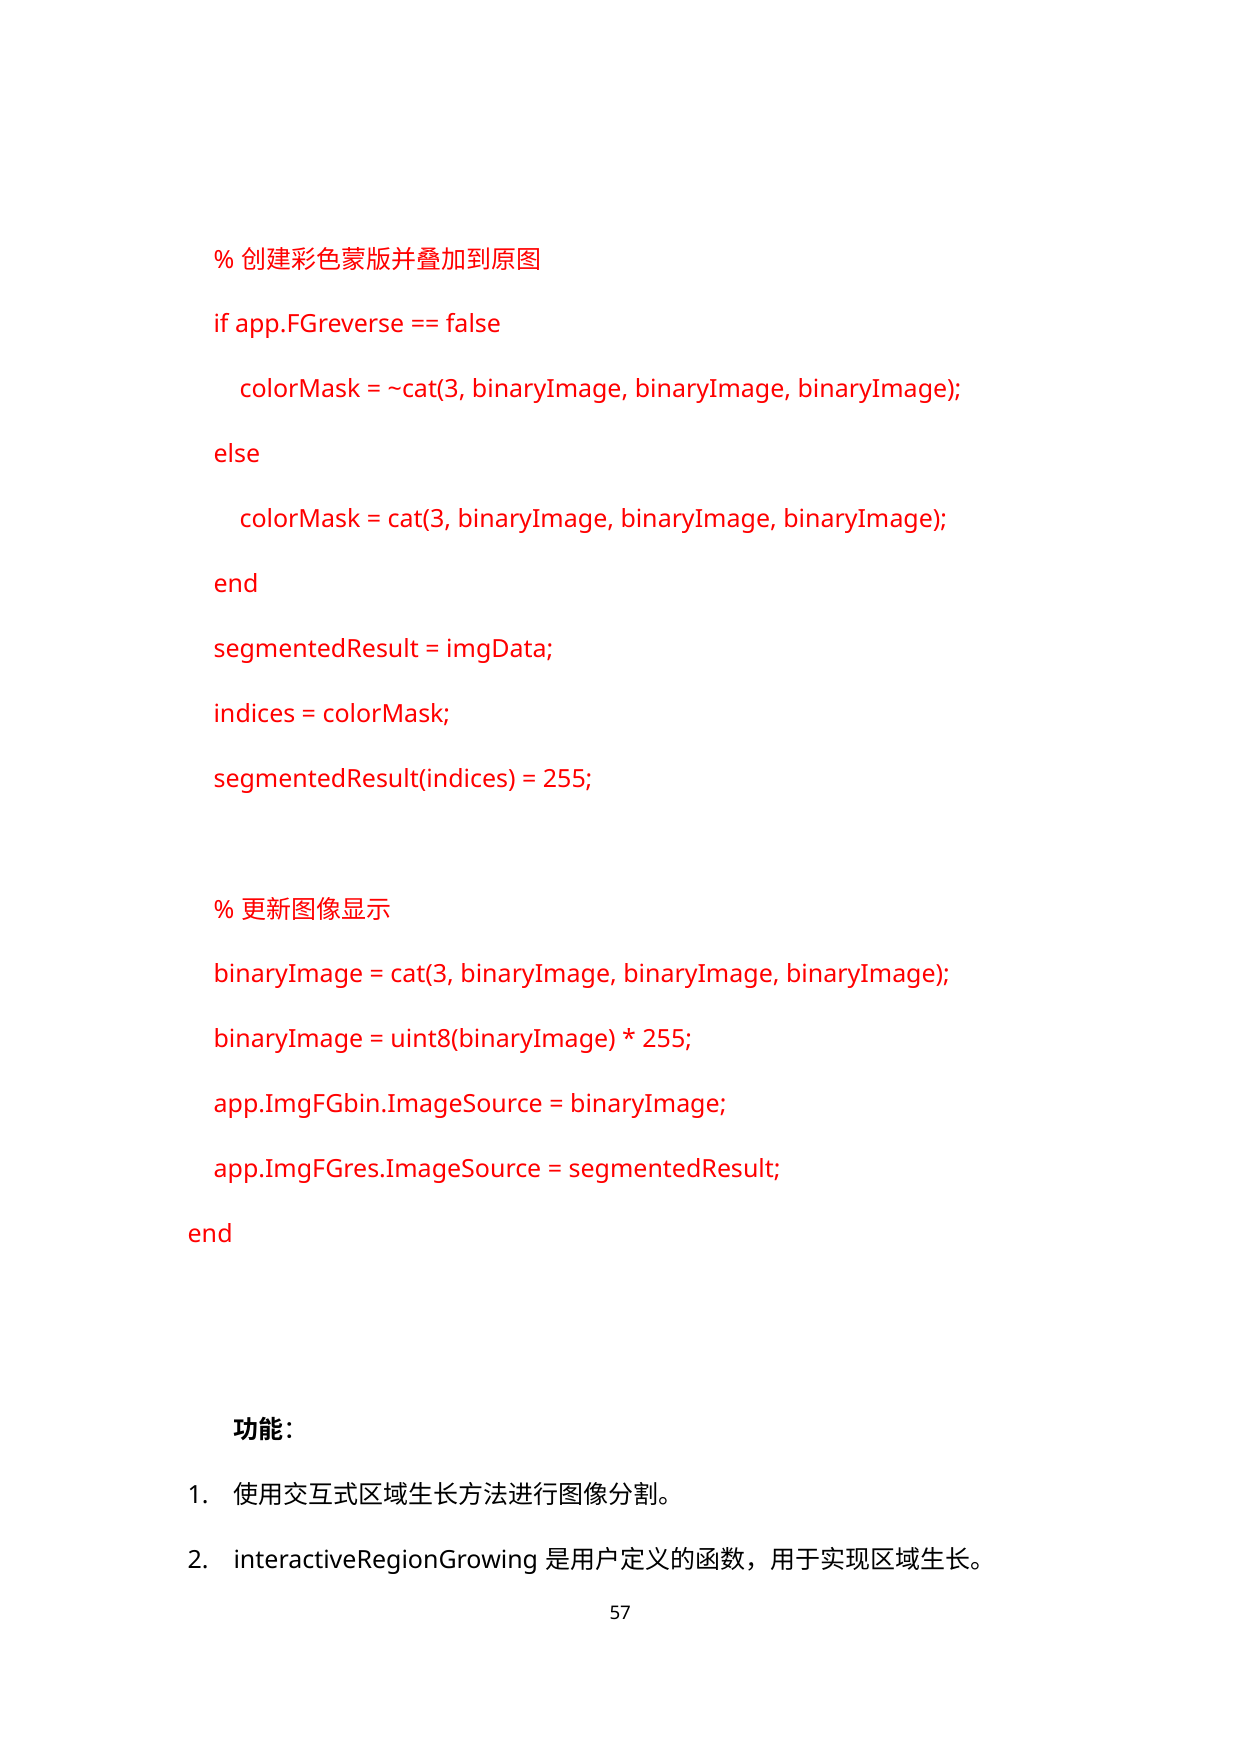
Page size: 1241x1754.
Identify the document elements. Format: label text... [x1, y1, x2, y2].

text app.ImgFGbin.ImageSource = binaryImage; [187, 1070, 1053, 1135]
text app.ImgFGres.ImageSource = segmentedResult; [187, 1135, 1053, 1200]
text % 创建彩色蒙版并叠加到原图 [187, 225, 1053, 290]
text segmentedResult = imgData; [187, 615, 1053, 680]
text indices = colorMask; [187, 680, 1053, 745]
text segmentedResult(indices) = 255; [187, 745, 1053, 810]
list interactiveRegionGrowing 是用户定义的函数，用于实现区域生长。 [187, 1525, 1053, 1590]
text if app.FGreverse == false [187, 290, 1053, 355]
text else [187, 420, 1053, 485]
text % 更新图像显示 [187, 875, 1053, 940]
text colorMask = cat(3, binaryImage, binaryImage, binaryImage); [187, 485, 1053, 550]
list 功能： [233, 1395, 1053, 1460]
text end [187, 550, 1053, 615]
text binaryImage = cat(3, binaryImage, binaryImage, binaryImage); [187, 940, 1053, 1005]
list 使用交互式区域生长方法进行图像分割。 [187, 1460, 1053, 1525]
text colorMask = ~cat(3, binaryImage, binaryImage, binaryImage); [187, 355, 1053, 420]
text end [187, 1200, 1053, 1265]
text binaryImage = uint8(binaryImage) * 255; [187, 1005, 1053, 1070]
